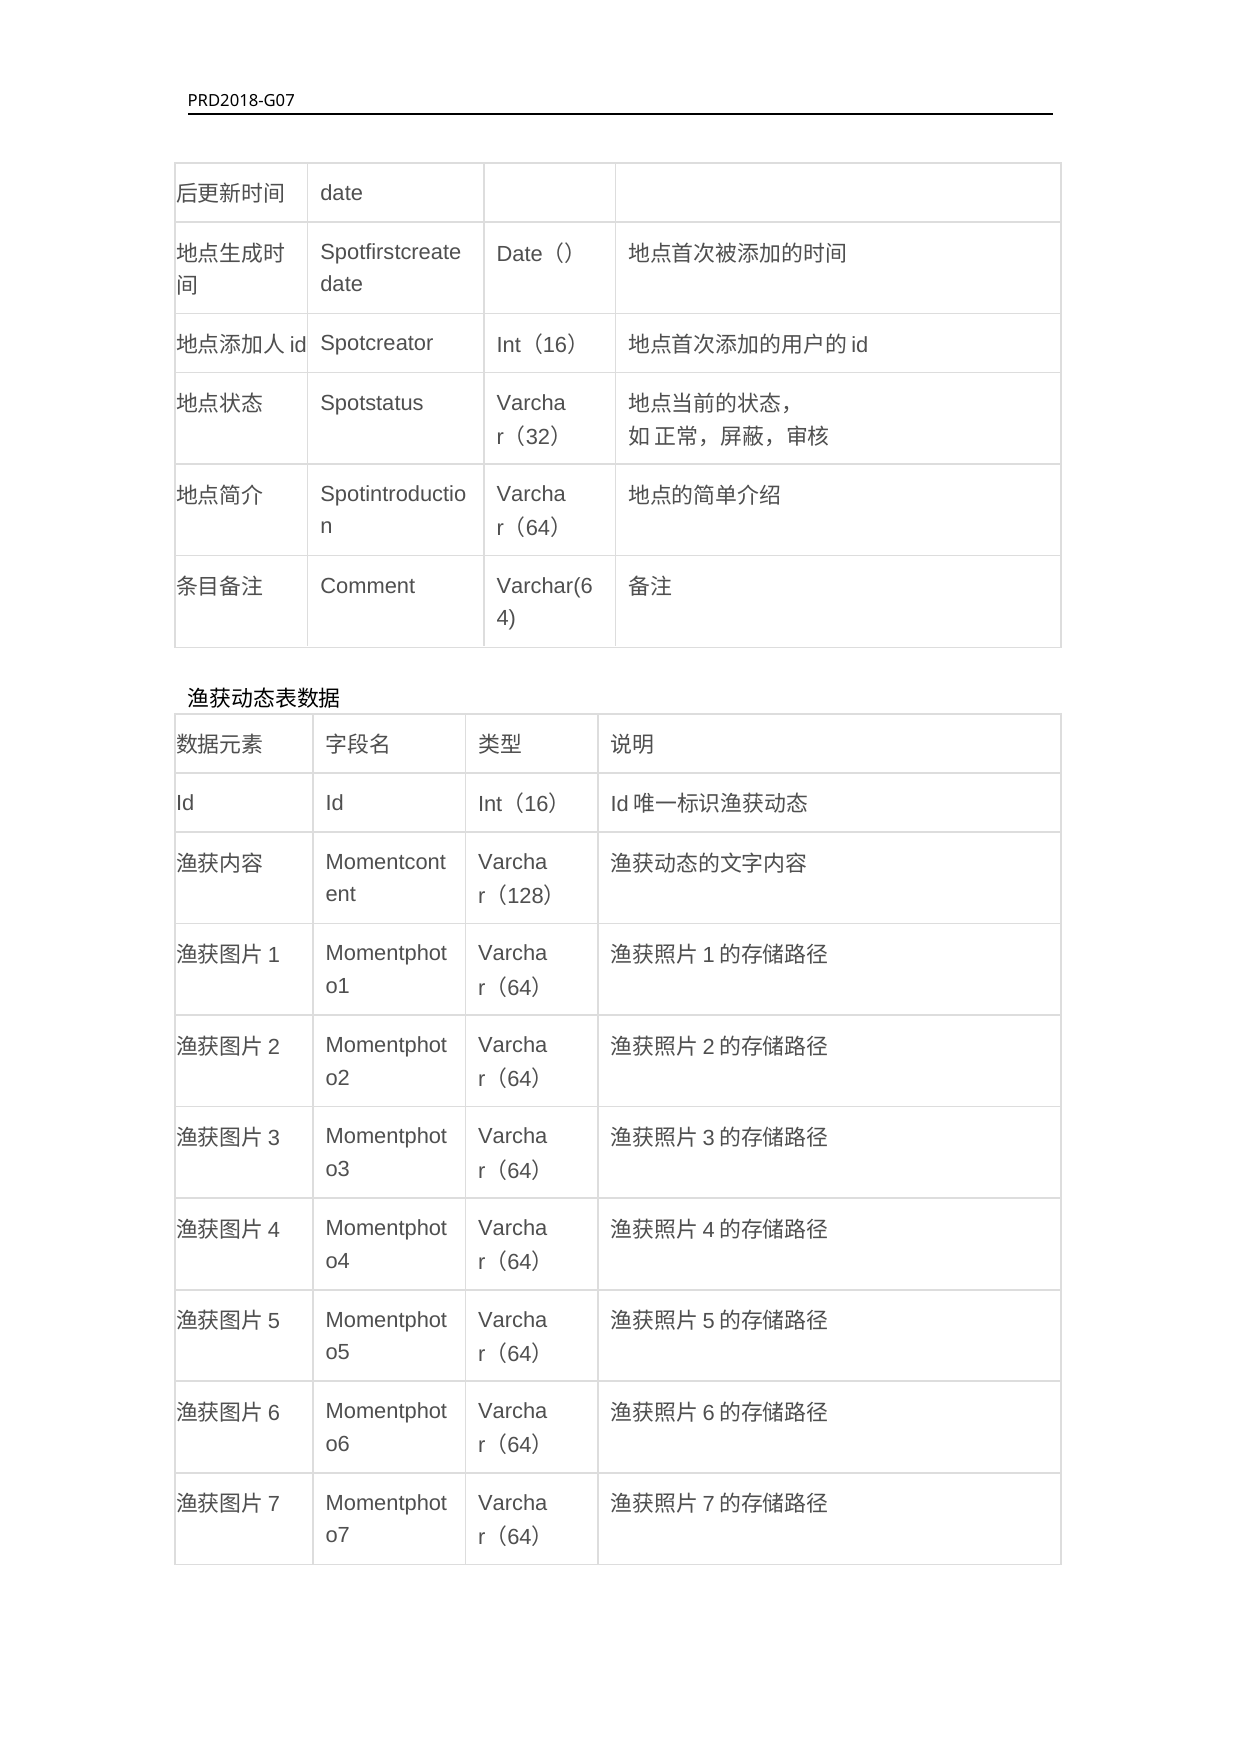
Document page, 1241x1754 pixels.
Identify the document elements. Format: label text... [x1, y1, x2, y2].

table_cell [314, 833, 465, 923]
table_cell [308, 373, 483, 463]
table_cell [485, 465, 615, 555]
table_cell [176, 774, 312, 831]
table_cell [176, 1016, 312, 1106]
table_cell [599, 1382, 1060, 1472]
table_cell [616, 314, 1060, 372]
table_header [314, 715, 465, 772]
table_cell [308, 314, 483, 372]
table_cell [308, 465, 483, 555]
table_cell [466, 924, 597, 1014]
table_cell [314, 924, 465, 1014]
text 渔获动态表数据 [187, 680, 1053, 713]
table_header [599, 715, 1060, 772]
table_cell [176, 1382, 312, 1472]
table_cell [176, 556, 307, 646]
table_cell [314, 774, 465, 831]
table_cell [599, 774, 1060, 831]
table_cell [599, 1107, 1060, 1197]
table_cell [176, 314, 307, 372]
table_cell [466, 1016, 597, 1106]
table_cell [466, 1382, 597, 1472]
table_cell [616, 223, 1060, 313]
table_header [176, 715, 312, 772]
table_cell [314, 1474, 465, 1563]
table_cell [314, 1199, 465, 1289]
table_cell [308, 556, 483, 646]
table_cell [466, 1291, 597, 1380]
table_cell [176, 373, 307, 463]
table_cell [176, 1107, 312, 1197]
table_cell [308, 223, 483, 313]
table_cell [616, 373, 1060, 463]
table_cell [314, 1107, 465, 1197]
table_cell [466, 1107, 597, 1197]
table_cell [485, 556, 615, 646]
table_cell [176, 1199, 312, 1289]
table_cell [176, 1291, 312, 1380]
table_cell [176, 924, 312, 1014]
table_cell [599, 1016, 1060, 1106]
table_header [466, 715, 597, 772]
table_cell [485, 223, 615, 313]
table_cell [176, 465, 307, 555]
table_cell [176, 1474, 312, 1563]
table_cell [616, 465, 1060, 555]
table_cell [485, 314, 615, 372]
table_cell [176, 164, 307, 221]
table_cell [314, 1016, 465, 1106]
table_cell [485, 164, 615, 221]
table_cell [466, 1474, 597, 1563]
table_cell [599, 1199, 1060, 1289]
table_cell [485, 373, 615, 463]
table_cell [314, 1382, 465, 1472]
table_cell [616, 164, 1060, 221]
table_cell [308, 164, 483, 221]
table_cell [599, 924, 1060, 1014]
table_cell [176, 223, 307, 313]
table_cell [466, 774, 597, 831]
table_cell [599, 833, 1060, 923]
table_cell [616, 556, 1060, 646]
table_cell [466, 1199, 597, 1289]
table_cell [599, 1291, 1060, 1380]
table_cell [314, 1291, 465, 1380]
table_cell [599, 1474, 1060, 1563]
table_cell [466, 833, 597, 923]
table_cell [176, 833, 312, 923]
